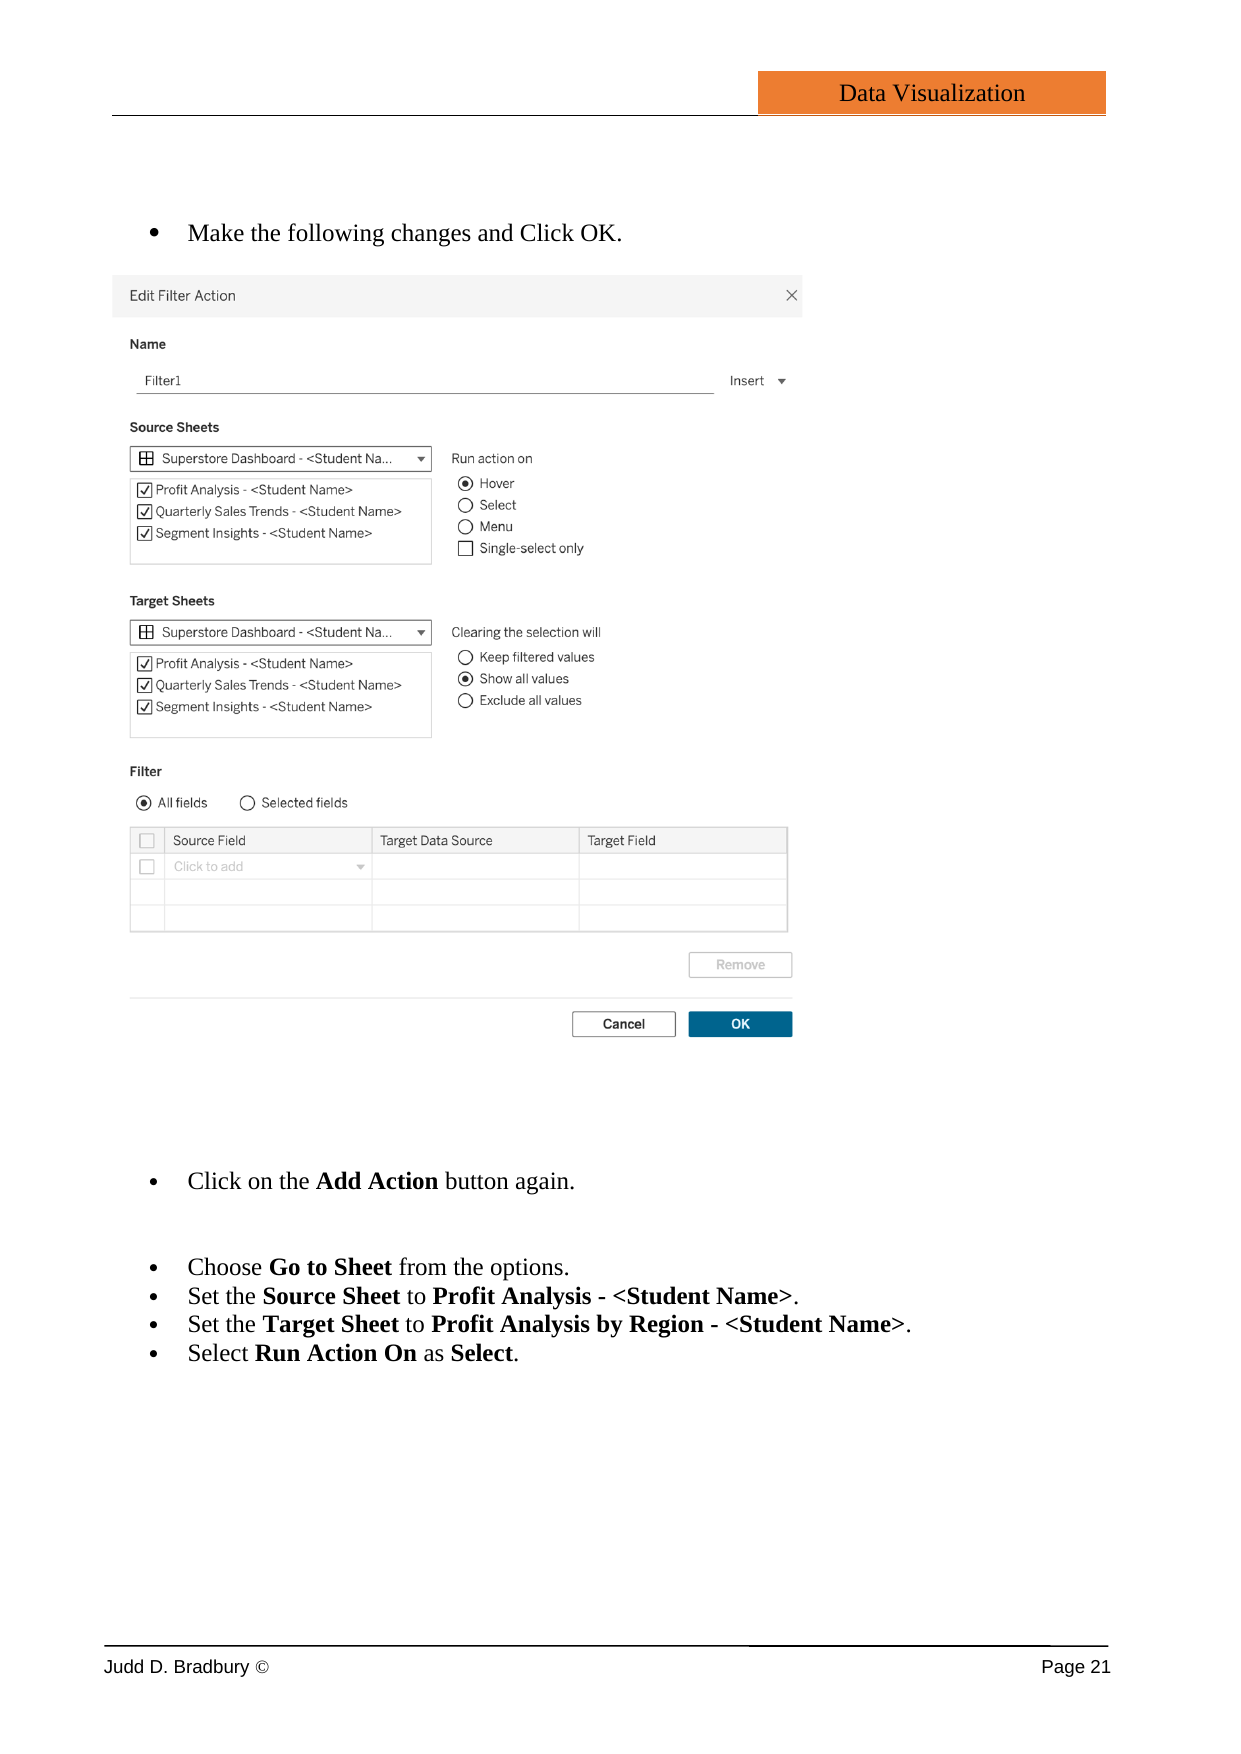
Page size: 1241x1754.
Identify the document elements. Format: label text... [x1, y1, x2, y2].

list Make the following changes and Click OK. [150, 218, 1106, 246]
list Choose Go to Sheet from the options. [150, 1252, 1106, 1281]
list Click on the Add Action button again. [150, 1166, 1106, 1194]
list Set the Source Sheet to Profit Analysis - <Student Name>. [150, 1281, 1106, 1309]
list Set the Target Sheet to Profit Analysis by Region - <Student Name>. [150, 1309, 1106, 1338]
list Select Run Action On as Select. [150, 1338, 1106, 1367]
picture [112, 275, 803, 1051]
